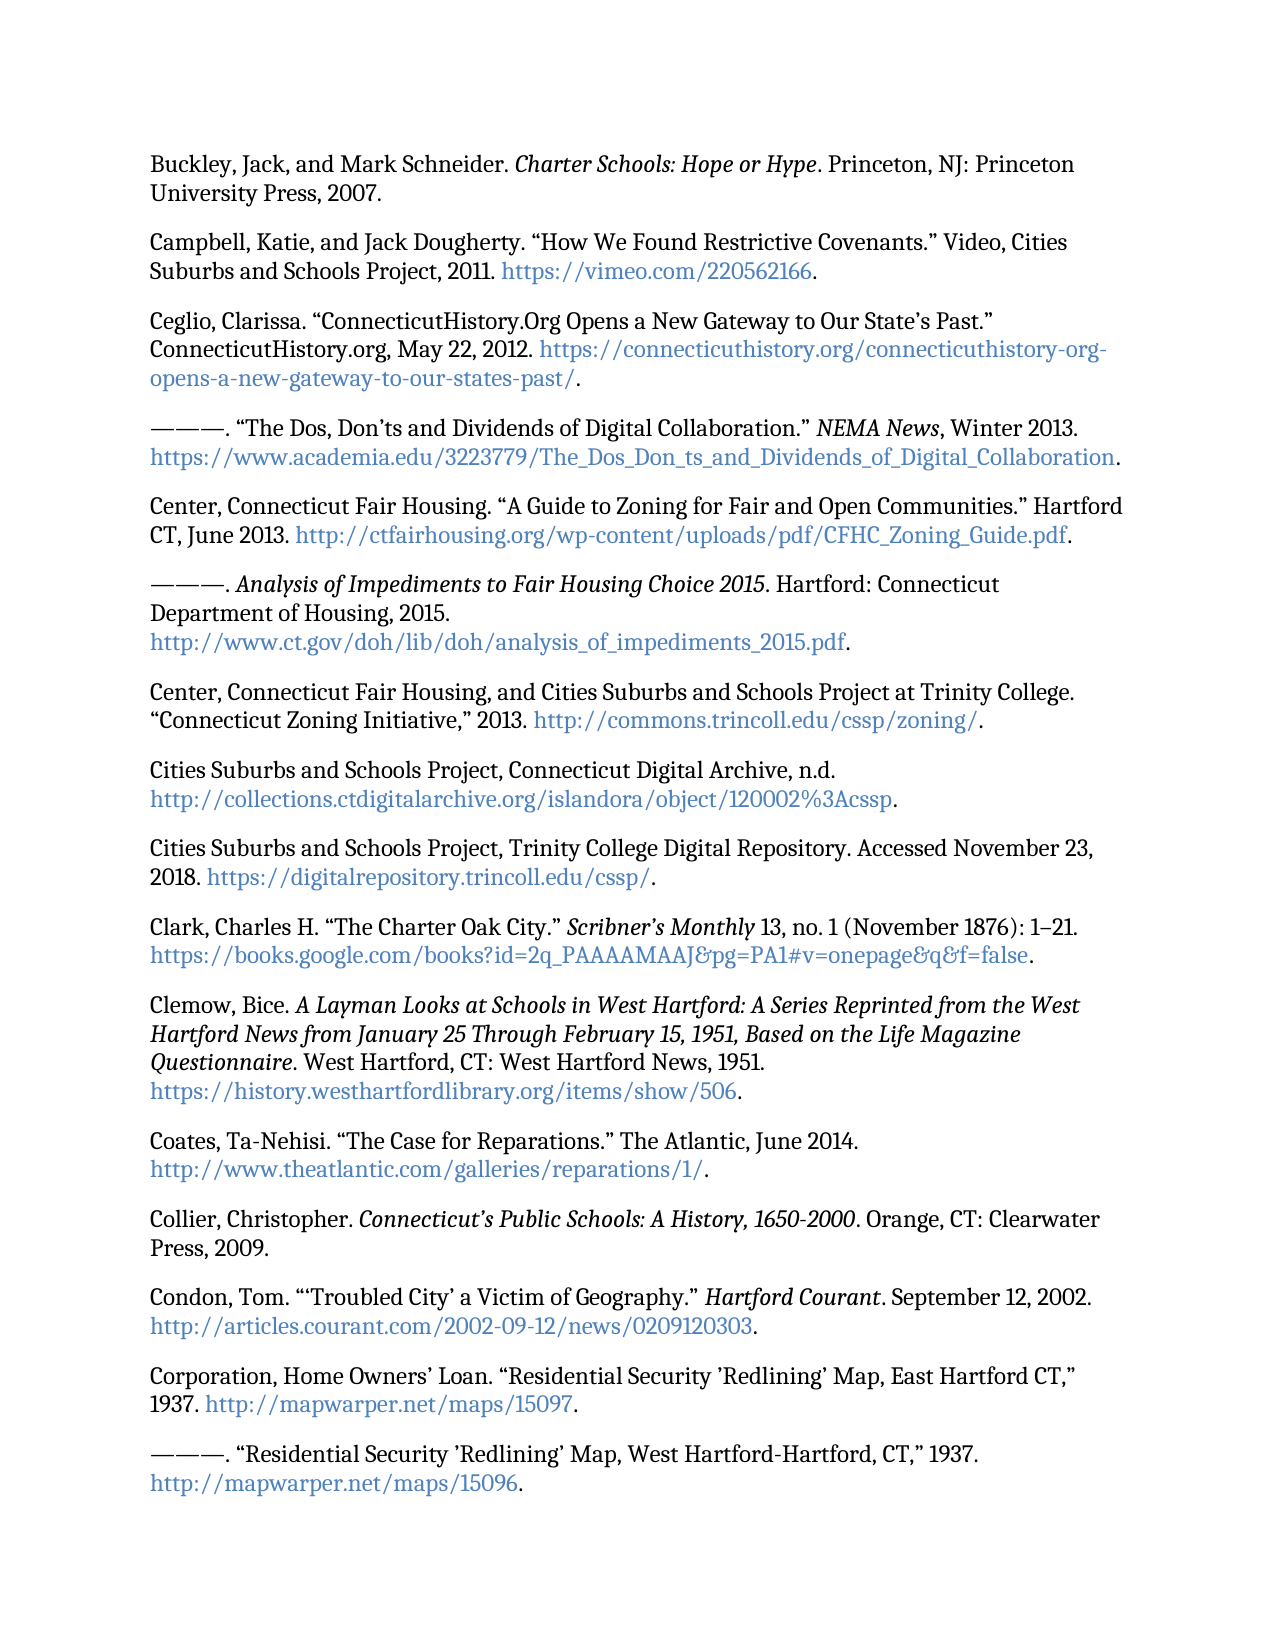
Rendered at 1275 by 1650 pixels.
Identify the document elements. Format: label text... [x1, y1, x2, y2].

text Cities Suburbs and Schools Project, Connecticut Digital Archive, n.d. http://collections.ctdigitalarchive.org/islandora/object/120002%3Acssp. [150, 756, 1125, 813]
text Center, Connecticut Fair Housing. “A Guide to Zoning for Fair and Open Communities.” Hartford CT, June 2013. http://ctfairhousing.org/wp-content/uploads/pdf/CFHC_Zoning_Guide.pdf. [150, 492, 1125, 549]
text Coates, Ta-Nehisi. “The Case for Reparations.” The Atlantic, June 2014. http://www.theatlantic.com/galleries/reparations/1/. [150, 1127, 1125, 1184]
text Ceglio, Clarissa. “ConnecticutHistory.Org Opens a New Gateway to Our State’s Past.” ConnecticutHistory.org, May 22, 2012. https://connecticuthistory.org/connecticuthistory-org-opens-a-new-gateway-to-our-states-past/. [150, 307, 1125, 393]
text Buckley, Jack, and Mark Schneider. Charter Schools: Hope or Hype. Princeton, NJ: Princeton University Press, 2007. [150, 150, 1125, 207]
text Center, Connecticut Fair Housing, and Cities Suburbs and Schools Project at Trinity College. “Connecticut Zoning Initiative,” 2013. http://commons.trincoll.edu/cssp/zoning/. [150, 677, 1125, 735]
text Collier, Christopher. Connecticut’s Public Schools: A History, 1650-2000. Orange, CT: Clearwater Press, 2009. [150, 1205, 1125, 1262]
text Corporation, Home Owners’ Loan. “Residential Security ’Redlining’ Map, East Hartford CT,” 1937. http://mapwarper.net/maps/15097. [150, 1362, 1125, 1419]
text ———. “Residential Security ’Redlining’ Map, West Hartford-Hartford, CT,” 1937. http://mapwarper.net/maps/15096. [150, 1440, 1125, 1497]
text Clark, Charles H. “The Charter Oak City.” Scribner’s Monthly 13, no. 1 (November 1876): 1–21. https://books.google.com/books?id=2q_PAAAAMAAJ&pg=PA1#v=onepage&q&f=false. [150, 912, 1125, 970]
text Campbell, Katie, and Jack Dougherty. “How We Found Restrictive Covenants.” Video, Cities Suburbs and Schools Project, 2011. https://vimeo.com/220562166. [150, 228, 1125, 286]
text ———. Analysis of Impediments to Fair Housing Choice 2015. Hartford: Connecticut Department of Housing, 2015. http://www.ct.gov/doh/lib/doh/analysis_of_impediments_2015.pdf. [150, 570, 1125, 657]
text Clemow, Bice. A Layman Looks at Schools in West Hartford: A Series Reprinted from the West Hartford News from January 25 Through February 15, 1951, Based on the Life Magazine Questionnaire. West Hartford, CT: West Hartford News, 1951. https://history.westhartfordlibrary.org/items/show/506. [150, 991, 1125, 1106]
text Cities Suburbs and Schools Project, Trinity College Digital Repository. Accessed November 23, 2018. https://digitalrepository.trincoll.edu/cssp/. [150, 834, 1125, 892]
text Condon, Tom. “‘Troubled City’ a Victim of Geography.” Hartford Courant. September 12, 2002. http://articles.courant.com/2002-09-12/news/0209120303. [150, 1283, 1125, 1341]
text ———. “The Dos, Don’ts and Dividends of Digital Collaboration.” NEMA News, Winter 2013. https://www.academia.edu/3223779/The_Dos_Don_ts_and_Dividends_of_Digital_Collaboration. [150, 414, 1125, 471]
